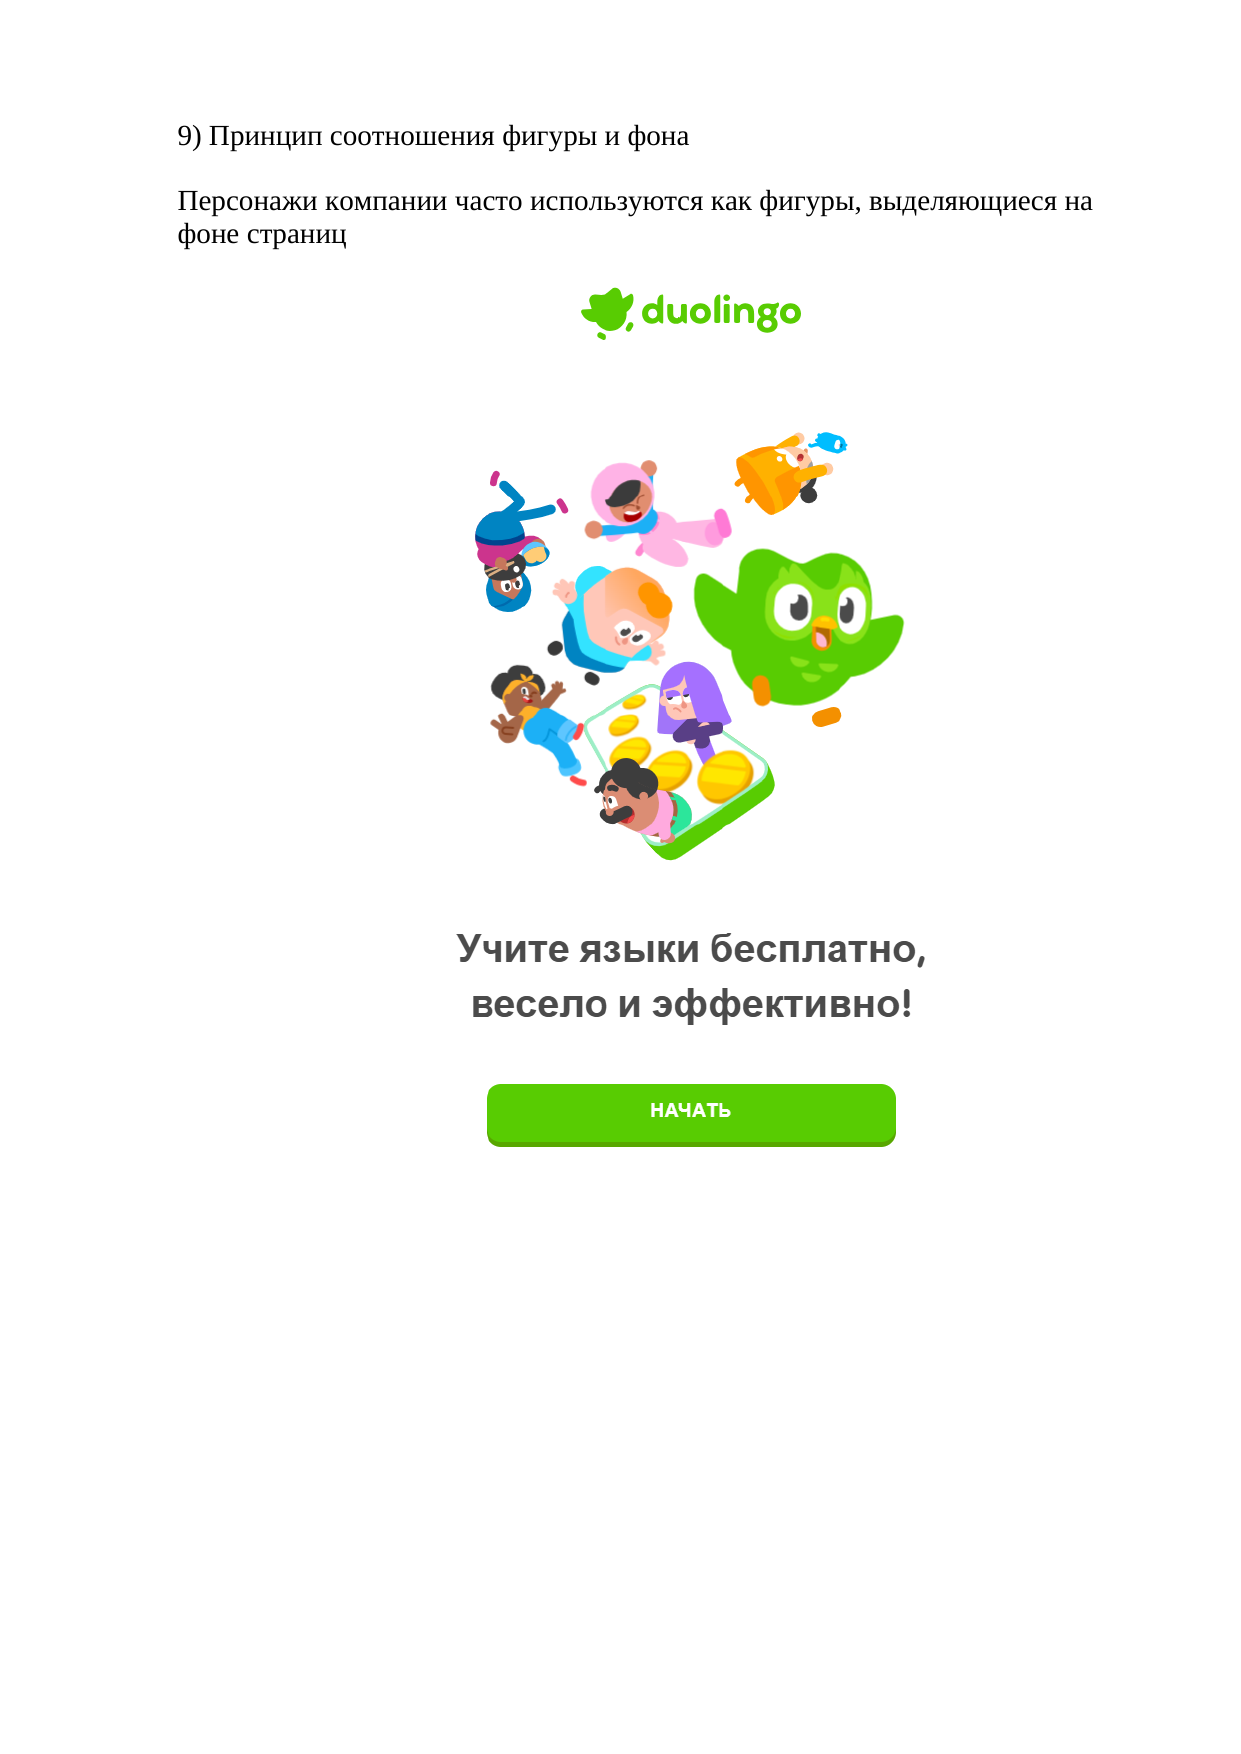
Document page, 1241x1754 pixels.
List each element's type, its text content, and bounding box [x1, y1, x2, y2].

text 9) Принцип соотношения фигуры и фона [177, 118, 1152, 152]
picture [372, 279, 957, 1153]
text Персонажи компании часто используются как фигуры, выделяющиеся на фоне страниц [177, 183, 1152, 250]
